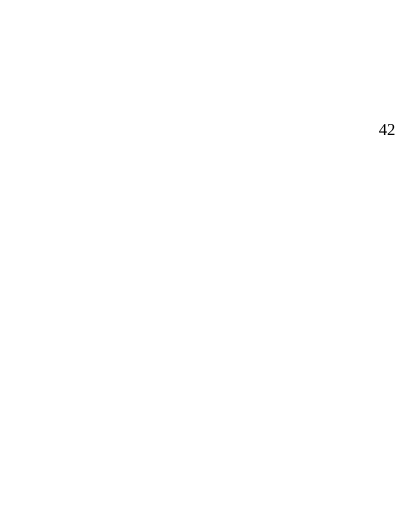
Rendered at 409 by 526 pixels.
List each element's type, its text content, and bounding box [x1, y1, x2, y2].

text 42 [0, 120, 395, 139]
